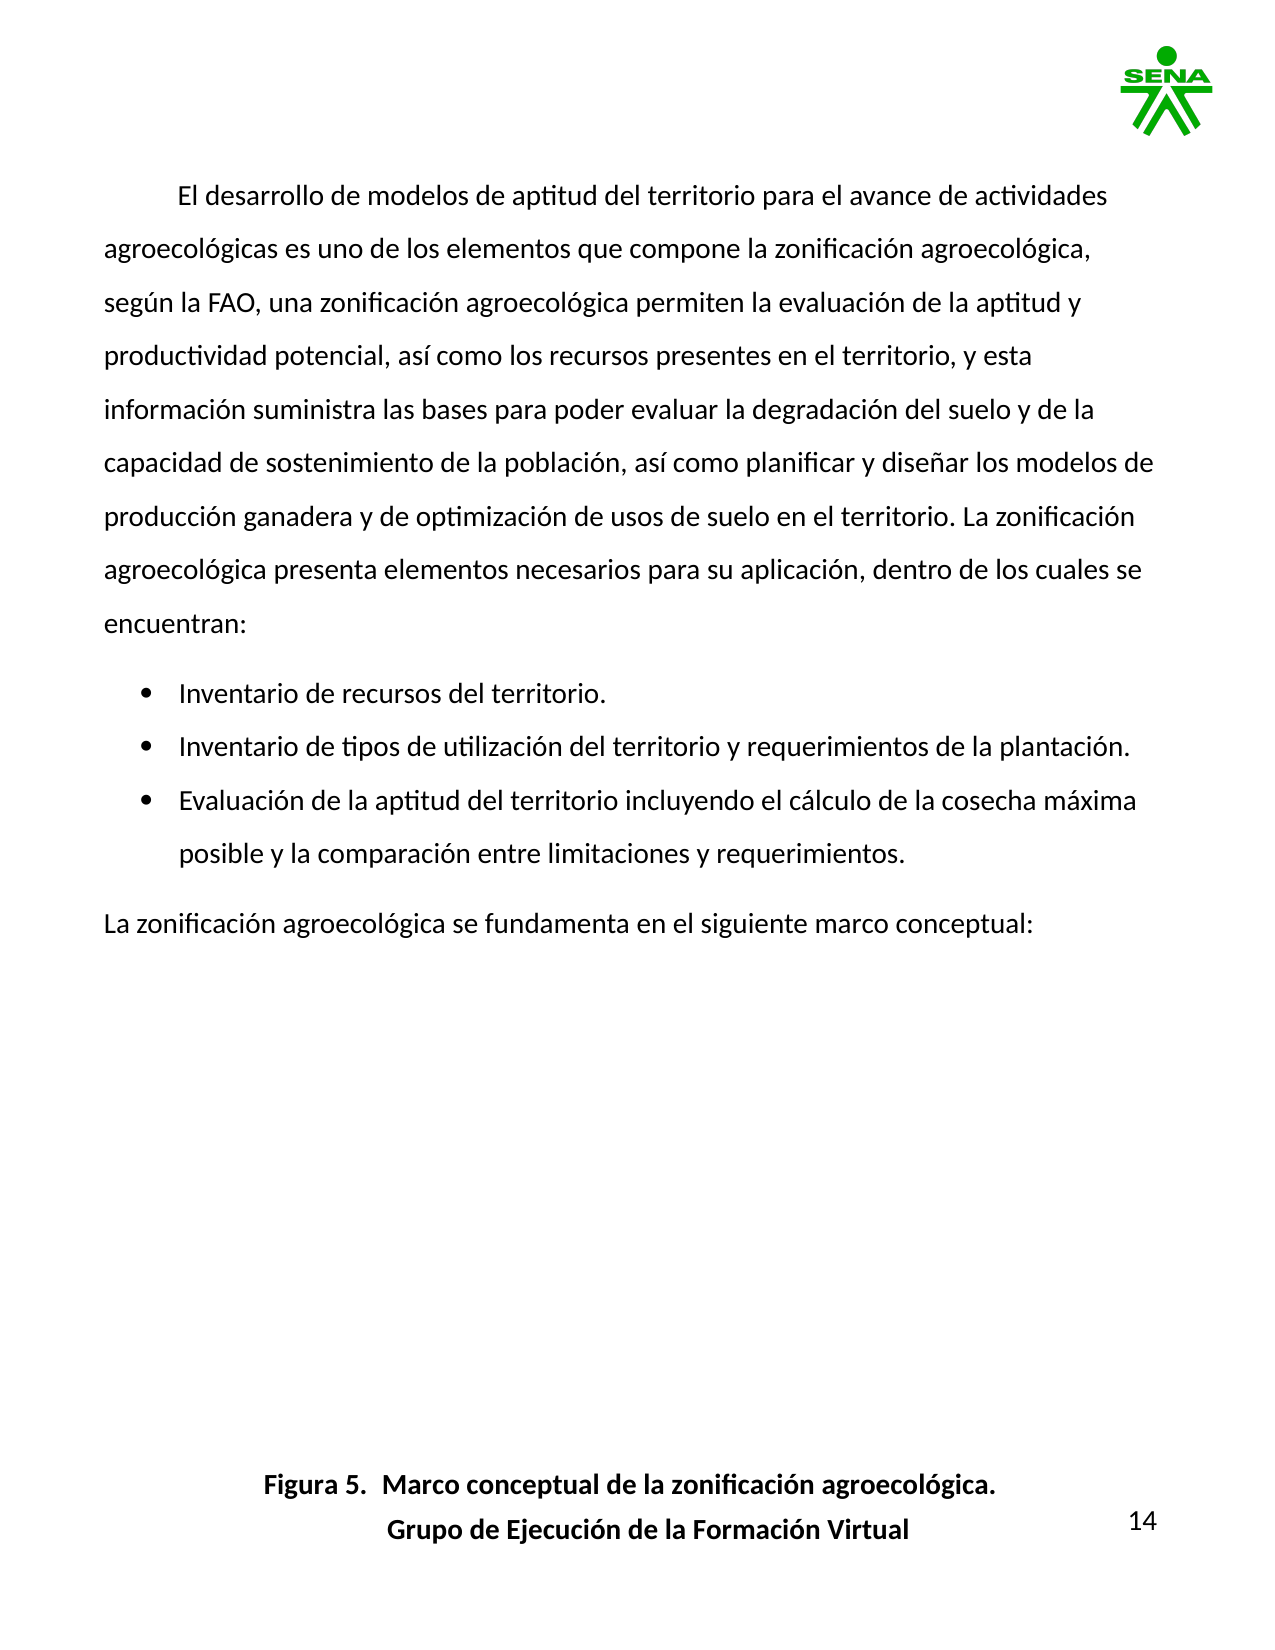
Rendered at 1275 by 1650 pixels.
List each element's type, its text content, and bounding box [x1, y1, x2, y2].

list Inventario de recursos del territorio. [141, 675, 1157, 710]
text El desarrollo de modelos de aptitud del territorio para el avance de actividades agroecológicas es uno de los elementos que compone la zonificación agroecológica, según la FAO, una zonificación agroecológica permiten la evaluación de la aptitud y productividad potencial, así como los recursos presentes en el territorio, y esta información suministra las bases para poder evaluar la degradación del suelo y de la capacidad de sostenimiento de la población, así como planificar y diseñar los modelos de producción ganadera y de optimización de usos de suelo en el territorio. La zonificación agroecológica presenta elementos necesarios para su aplicación, dentro de los cuales se encuentran: [103, 177, 1157, 640]
list Evaluación de la aptitud del territorio incluyendo el cálculo de la cosecha máxima posible y la comparación entre limitaciones y requerimientos. [141, 782, 1157, 871]
text Marco conceptual de la zonificación agroecológica. [103, 1466, 1157, 1502]
text La zonificación agroecológica se fundamenta en el siguiente marco conceptual: [103, 905, 1157, 941]
picture [1120, 46, 1213, 136]
list Inventario de tipos de utilización del territorio y requerimientos de la plantación. [141, 728, 1157, 764]
